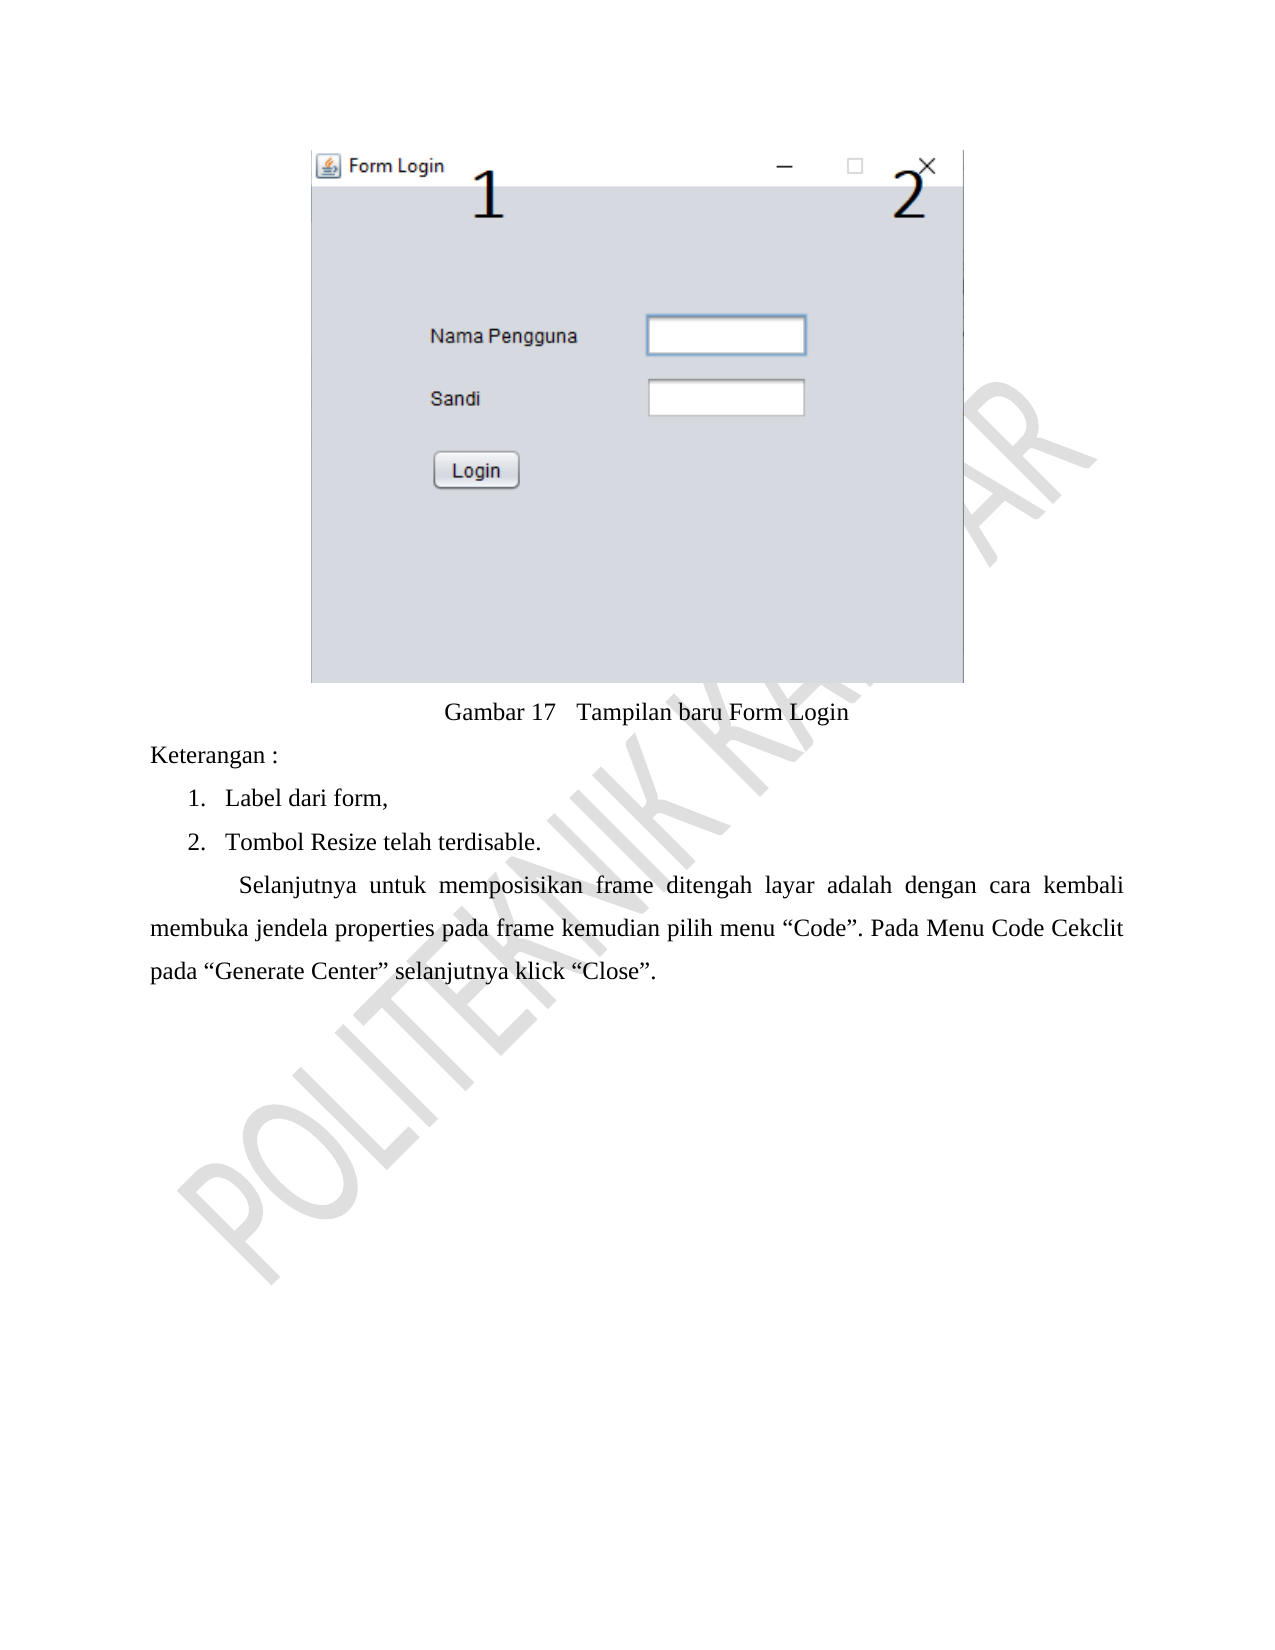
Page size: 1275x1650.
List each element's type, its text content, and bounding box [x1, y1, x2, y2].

text Keterangan : [150, 740, 1125, 769]
list Label dari form, [187, 783, 1125, 812]
list Tombol Resize telah terdisable. [187, 827, 1125, 855]
text Selanjutnya untuk memposisikan frame ditengah layar adalah dengan cara kembali membuka jendela properties pada frame kemudian pilih menu “Code”. Pada Menu Code Cekclit pada “Generate Center” selanjutnya klick “Close”. [150, 870, 1125, 985]
list Tampilan baru Form Login [194, 697, 1125, 726]
picture [311, 150, 964, 683]
